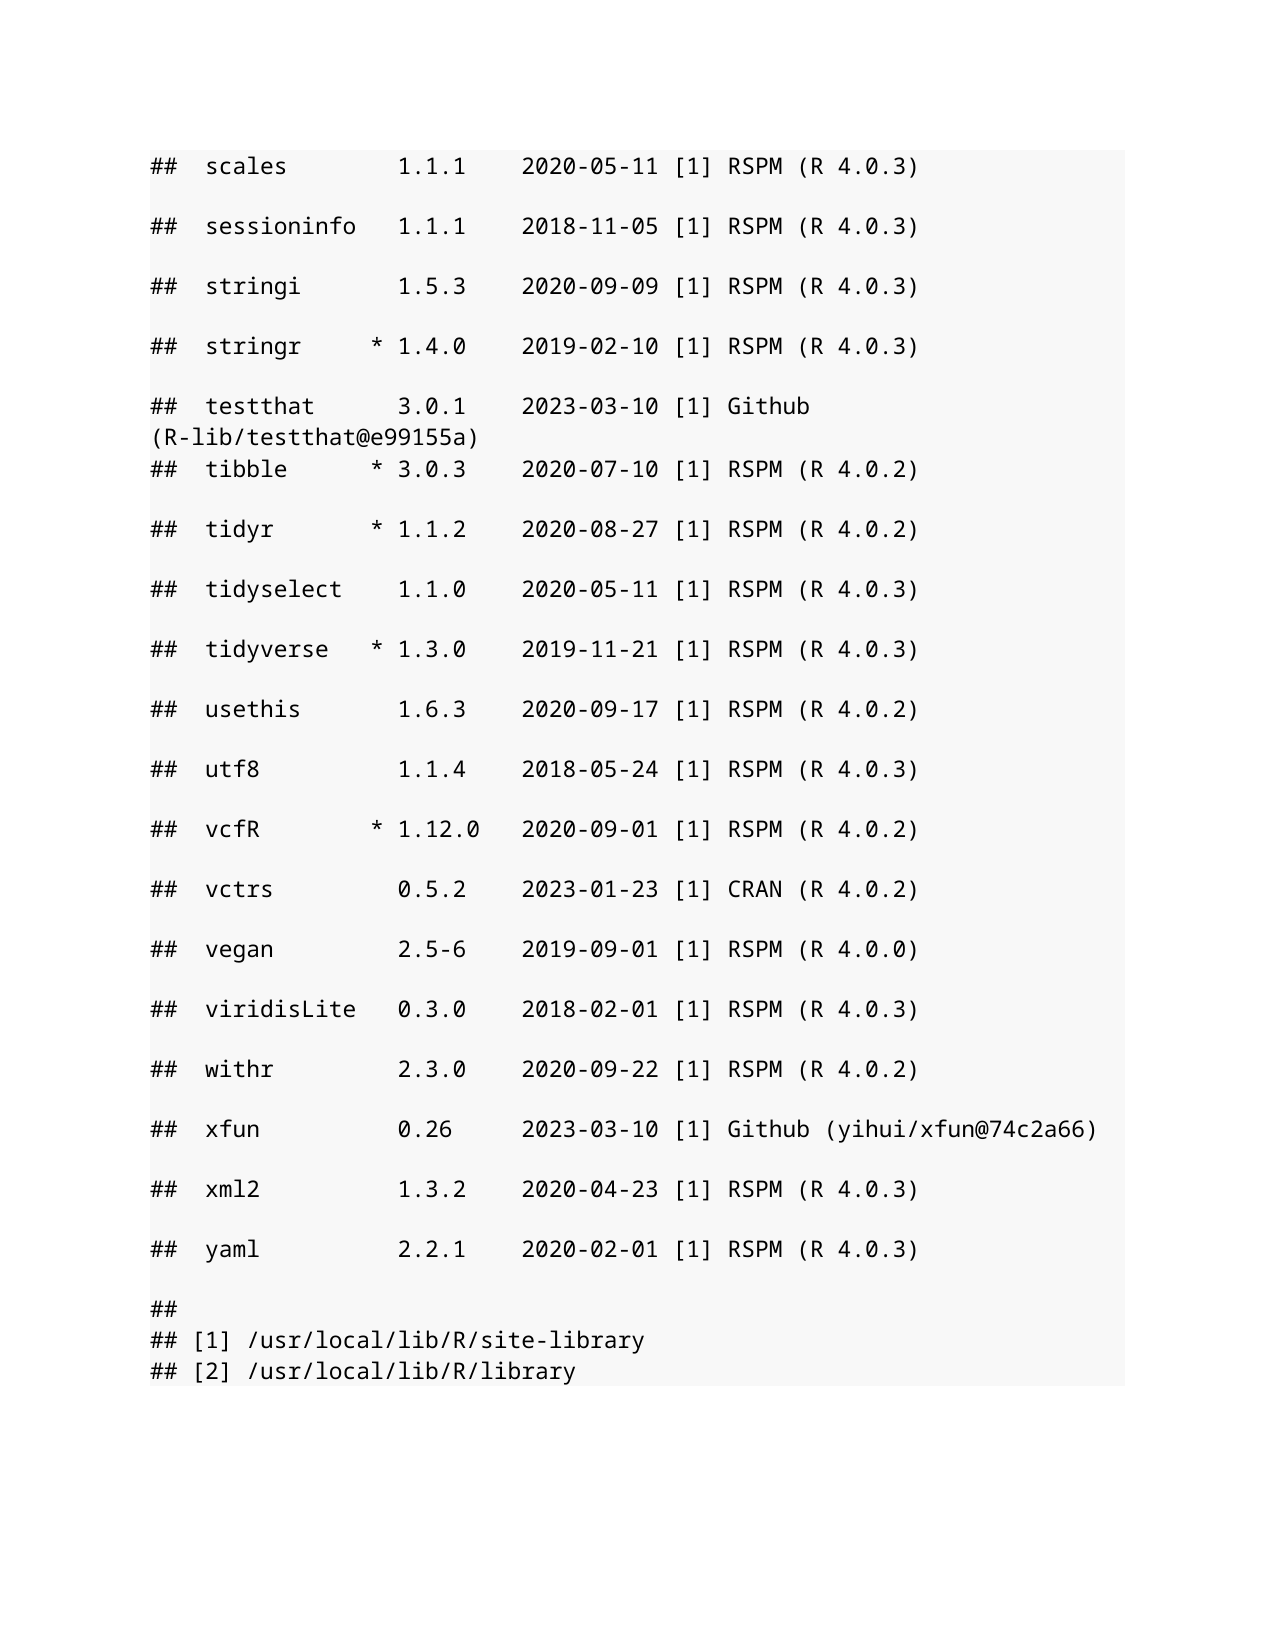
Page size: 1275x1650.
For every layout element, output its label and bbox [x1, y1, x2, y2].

text [150, 150, 1125, 1386]
